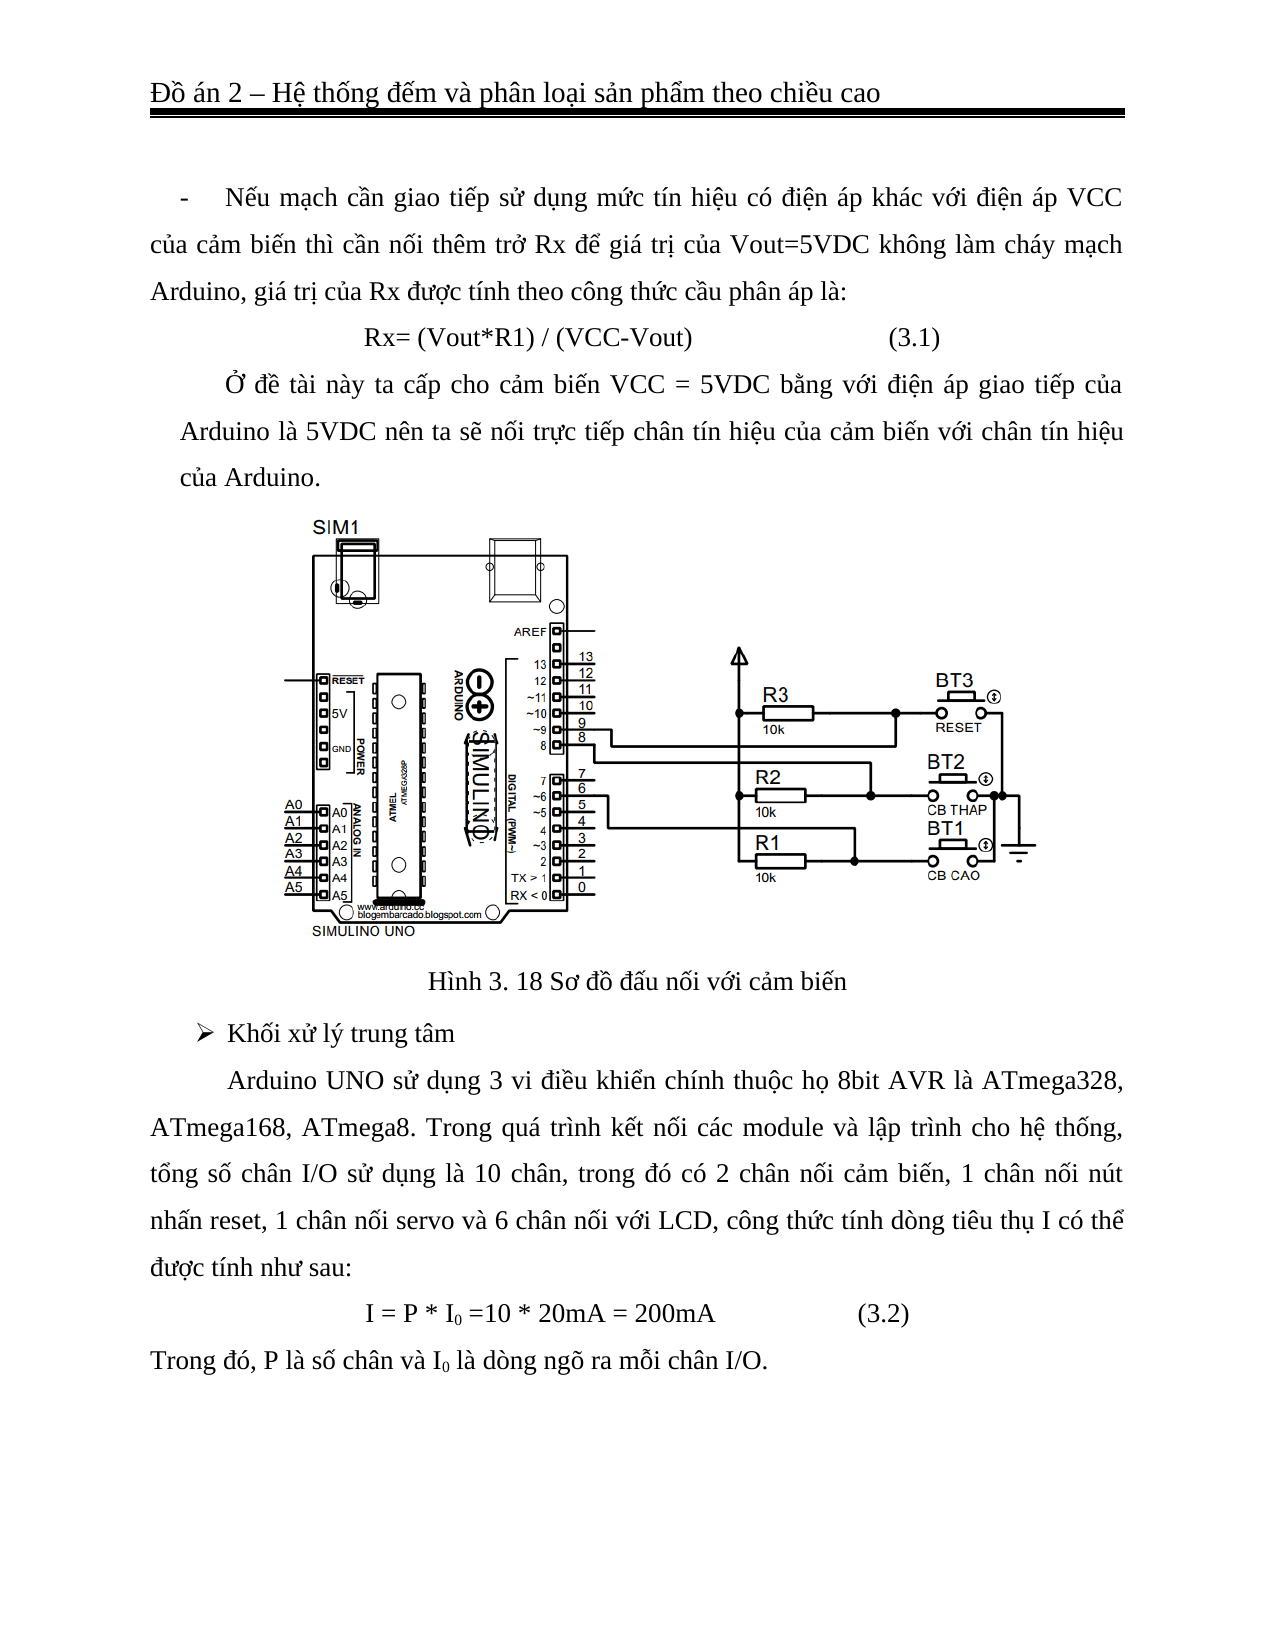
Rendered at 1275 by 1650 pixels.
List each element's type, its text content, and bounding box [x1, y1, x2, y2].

picture [256, 508, 1049, 950]
subtitle Khối xử lý trung tâm [194, 1017, 1125, 1049]
text Arduino UNO sử dụng 3 vi điều khiển chính thuộc họ 8bit AVR là ATmega328, ATmega168, ATmega8. Trong quá trình kết nối các module và lập trình cho hệ thống, tổng số chân I/O sử dụng là 10 chân, trong đó có 2 chân nối cảm biến, 1 chân nối nút nhấn reset, 1 chân nối servo và 6 chân nối với LCD, công thức tính dòng tiêu thụ I có thể được tính như sau: [150, 1064, 1125, 1282]
text Trong đó, P là số chân và I0 là dòng ngõ ra mỗi chân I/O. [150, 1344, 1125, 1375]
list Ở đề tài này ta cấp cho cảm biến VCC = 5VDC bằng với điện áp giao tiếp của Arduino là 5VDC nên ta sẽ nối trực tiếp chân tín hiệu của cảm biến với chân tín hiệu của Arduino. [179, 368, 1125, 492]
list Rx= (Vout*R1) / (VCC-Vout) (3.1) [179, 321, 1125, 352]
text I = P * I0 =10 * 20mA = 200mA (3.2) [150, 1298, 1125, 1329]
list Nếu mạch cần giao tiếp sử dụng mức tín hiệu có điện áp khác với điện áp VCC của cảm biến thì cần nối thêm trở Rx để giá trị của Vout=5VDC không làm cháy mạch Arduino, giá trị của Rx được tính theo công thức cầu phân áp là: [150, 181, 1125, 306]
